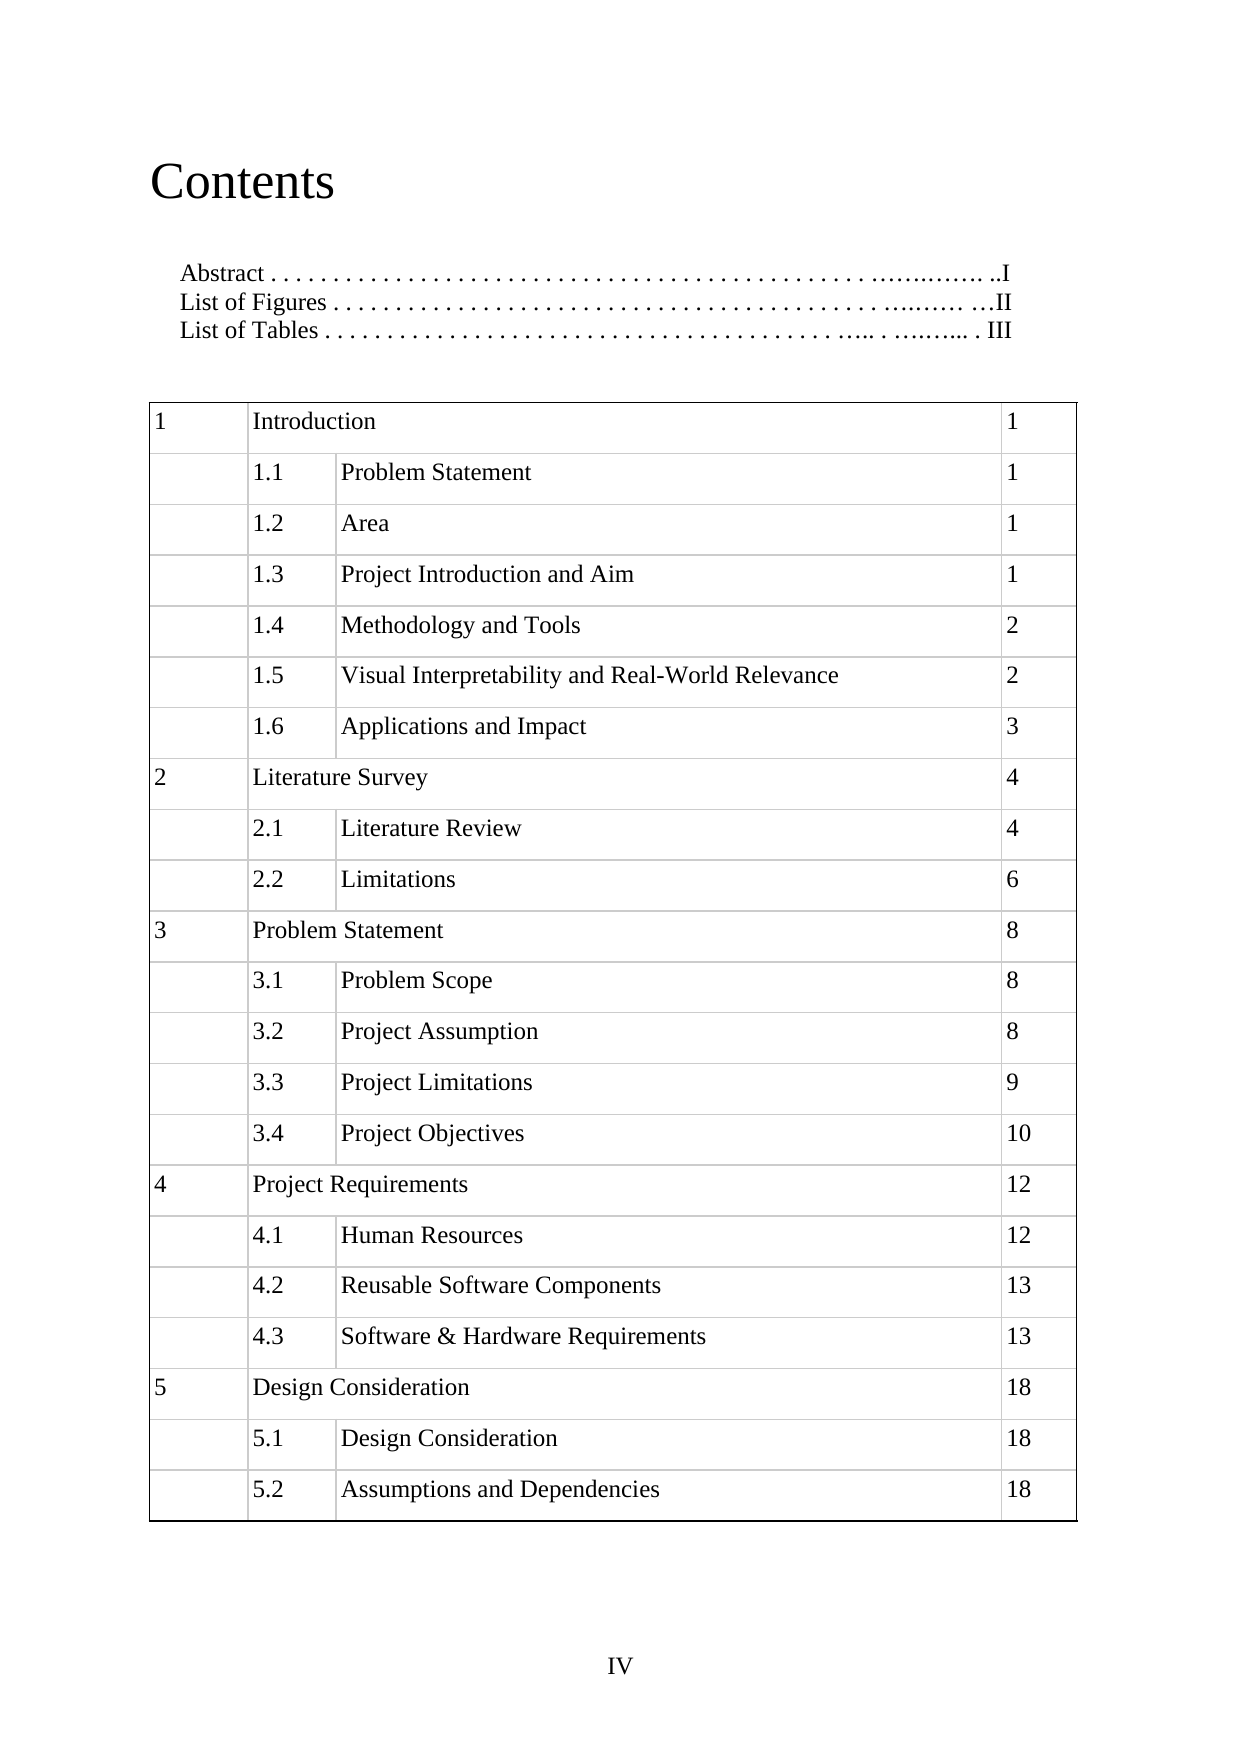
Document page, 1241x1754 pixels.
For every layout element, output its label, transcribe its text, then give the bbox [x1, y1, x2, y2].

table_cell 13 [1002, 1318, 1076, 1368]
table_cell [150, 861, 247, 910]
table_cell [150, 556, 247, 605]
table_cell 1 [1002, 454, 1076, 503]
table_cell 5.1 [249, 1420, 335, 1469]
table_cell Applications and Impact [337, 708, 1001, 758]
table_cell 2.1 [249, 810, 335, 859]
table_cell [150, 1318, 247, 1368]
table_cell [150, 1115, 247, 1164]
table_header Introduction [249, 403, 1001, 453]
table_cell 3 [1002, 708, 1076, 758]
table_cell 3 [150, 912, 247, 961]
table_cell [150, 810, 247, 859]
table_cell Assumptions and Dependencies [337, 1471, 1001, 1520]
table_cell 2.2 [249, 861, 335, 910]
table_cell 4.2 [249, 1268, 335, 1317]
text List of Tables . . . . . . . . . . . . . . . . . . . . . . . . . . . . . . . . . . . . . . . . . ….. . ….…... . III [150, 316, 1090, 344]
table_cell 5.2 [249, 1471, 335, 1520]
table_cell 4.1 [249, 1217, 335, 1266]
table_cell 1.3 [249, 556, 335, 605]
table_cell 10 [1002, 1115, 1076, 1164]
table_cell Methodology and Tools [337, 607, 1001, 656]
table_cell 4 [1002, 759, 1076, 808]
table_header 1 [1002, 403, 1076, 453]
table_cell [150, 1471, 247, 1520]
table_cell Design Consideration [337, 1420, 1001, 1469]
table_cell [150, 454, 247, 503]
table_cell 2 [150, 759, 247, 808]
table_cell [150, 1268, 247, 1317]
table_cell [150, 1217, 247, 1266]
table_cell Problem Statement [249, 912, 1001, 961]
table_cell 1.1 [249, 454, 335, 503]
table_cell 13 [1002, 1268, 1076, 1317]
table_cell Problem Scope [337, 963, 1001, 1012]
table_cell 3.1 [249, 963, 335, 1012]
table_cell Software & Hardware Requirements [337, 1318, 1001, 1368]
table_cell 1 [1002, 556, 1076, 605]
table_cell Visual Interpretability and Real-World Relevance [337, 658, 1001, 707]
table_cell 3.4 [249, 1115, 335, 1164]
table_cell Project Assumption [337, 1013, 1001, 1063]
table_cell 12 [1002, 1166, 1076, 1215]
table_cell Literature Survey [249, 759, 1001, 808]
table_cell 18 [1002, 1420, 1076, 1469]
table_cell 1 [1002, 505, 1076, 554]
table_cell 2 [1002, 607, 1076, 656]
table_cell [150, 963, 247, 1012]
table_cell [150, 1064, 247, 1113]
text Contents [150, 150, 1090, 210]
text List of Figures . . . . . . . . . . . . . . . . . . . . . . . . . . . . . . . . . . . . . . . . . . . . ….…… …II [150, 287, 1090, 316]
table_cell Limitations [337, 861, 1001, 910]
table_cell 4.3 [249, 1318, 335, 1368]
table_cell 1.2 [249, 505, 335, 554]
table_cell Area [337, 505, 1001, 554]
table_cell 1.6 [249, 708, 335, 758]
table_cell Human Resources [337, 1217, 1001, 1266]
table_cell 12 [1002, 1217, 1076, 1266]
table_cell 8 [1002, 912, 1076, 961]
table_cell [150, 708, 247, 758]
table_cell 4 [1002, 810, 1076, 859]
table_cell [150, 1013, 247, 1063]
table_cell Literature Review [337, 810, 1001, 859]
table_cell Reusable Software Components [337, 1268, 1001, 1317]
table_cell Project Introduction and Aim [337, 556, 1001, 605]
table_cell [150, 607, 247, 656]
table_cell [150, 658, 247, 707]
table_cell 18 [1002, 1471, 1076, 1520]
table_cell Project Objectives [337, 1115, 1001, 1164]
table_cell 2 [1002, 658, 1076, 707]
text Abstract . . . . . . . . . . . . . . . . . . . . . . . . . . . . . . . . . . . . . . . . . . . . . . . . …….……. ..I [150, 258, 1090, 287]
table_cell 1.5 [249, 658, 335, 707]
table_cell 8 [1002, 963, 1076, 1012]
table_cell [150, 505, 247, 554]
table_cell 9 [1002, 1064, 1076, 1113]
table_cell 18 [1002, 1369, 1076, 1418]
table_cell 4 [150, 1166, 247, 1215]
table_cell [150, 1420, 247, 1469]
table_header 1 [150, 403, 247, 453]
table_cell Project Requirements [249, 1166, 1001, 1215]
table_cell 3.3 [249, 1064, 335, 1113]
table_cell 5 [150, 1369, 247, 1418]
table_cell 3.2 [249, 1013, 335, 1063]
table_cell Problem Statement [337, 454, 1001, 503]
table_cell 1.4 [249, 607, 335, 656]
table_cell Design Consideration [249, 1369, 1001, 1418]
table_cell 8 [1002, 1013, 1076, 1063]
table_cell 6 [1002, 861, 1076, 910]
table_cell Project Limitations [337, 1064, 1001, 1113]
